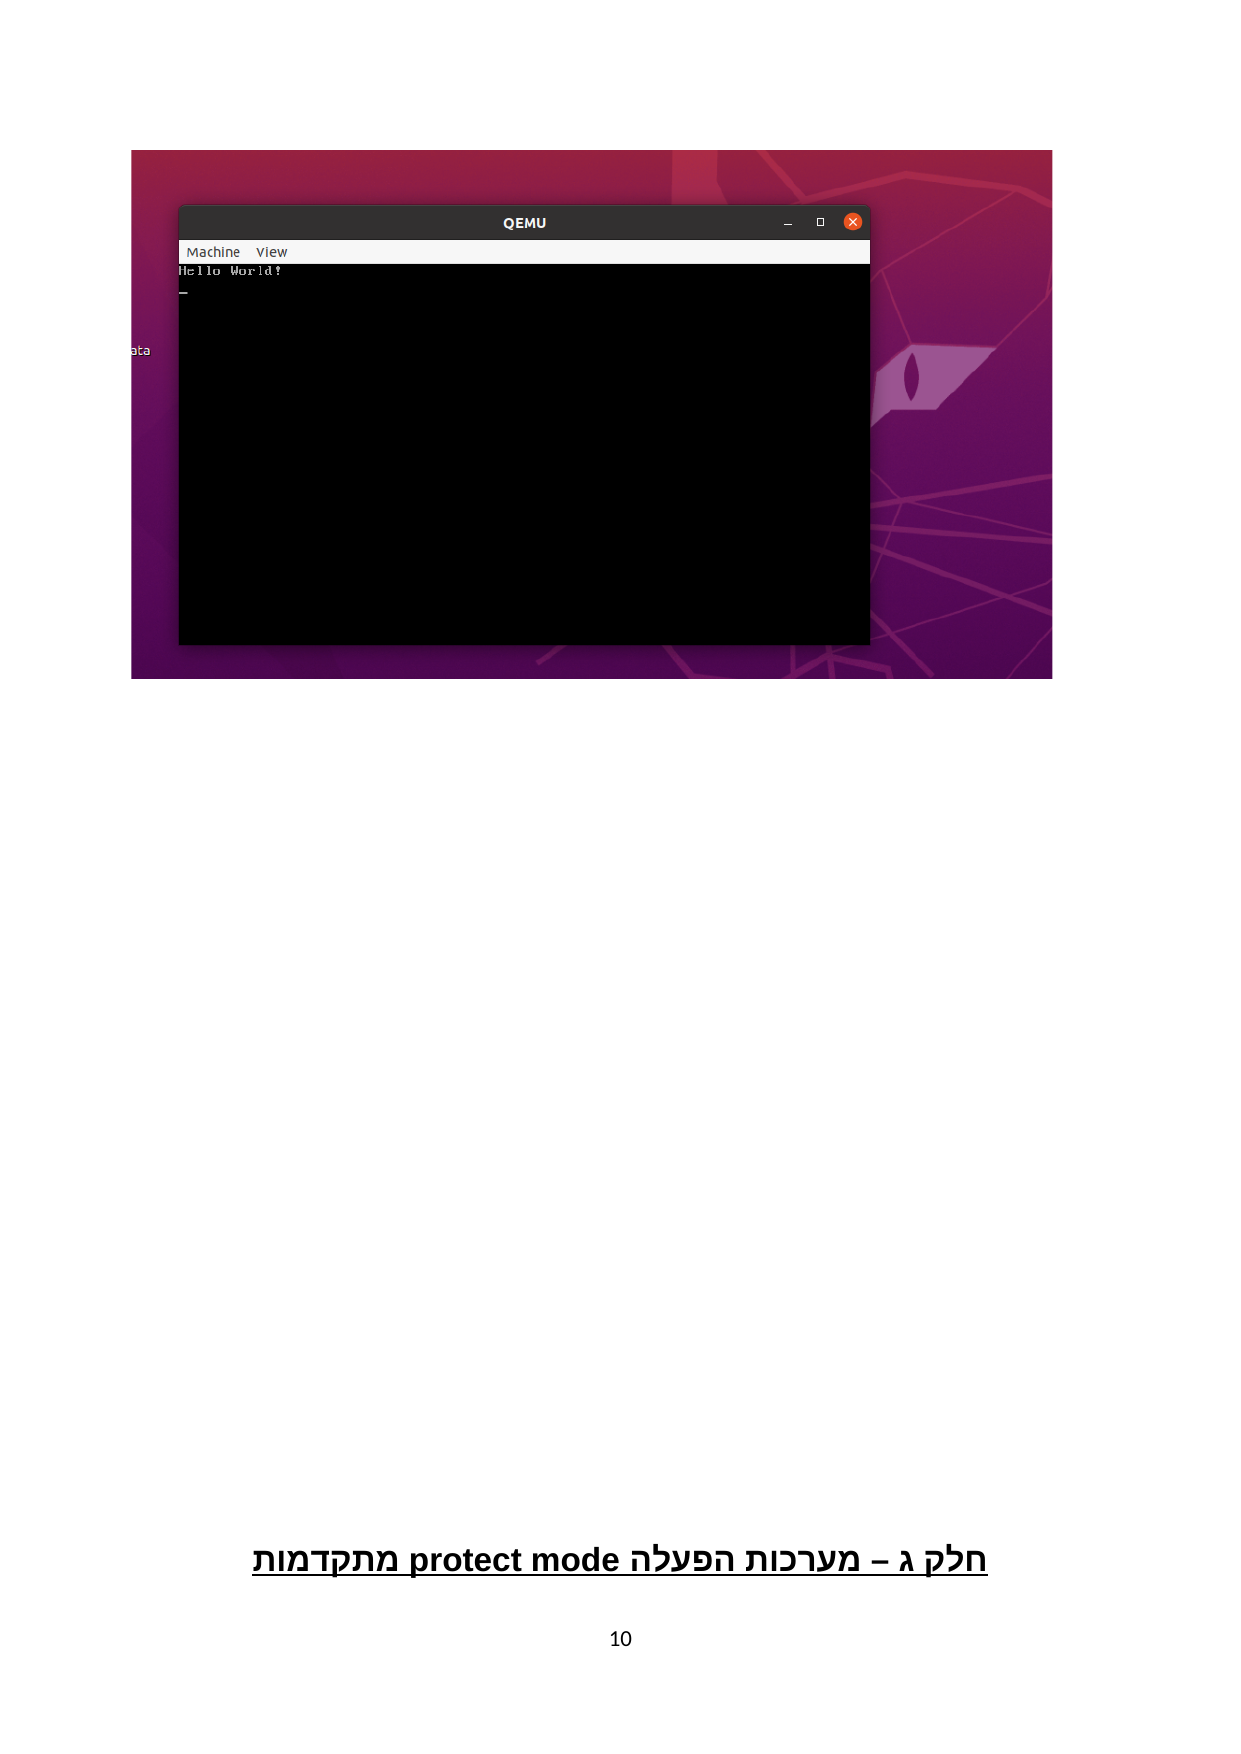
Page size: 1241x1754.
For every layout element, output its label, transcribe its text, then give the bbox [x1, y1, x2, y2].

picture [131, 150, 1053, 679]
text חלק ג – מערכות הפעלה protect mode מתקדמות [187, 1540, 1053, 1579]
